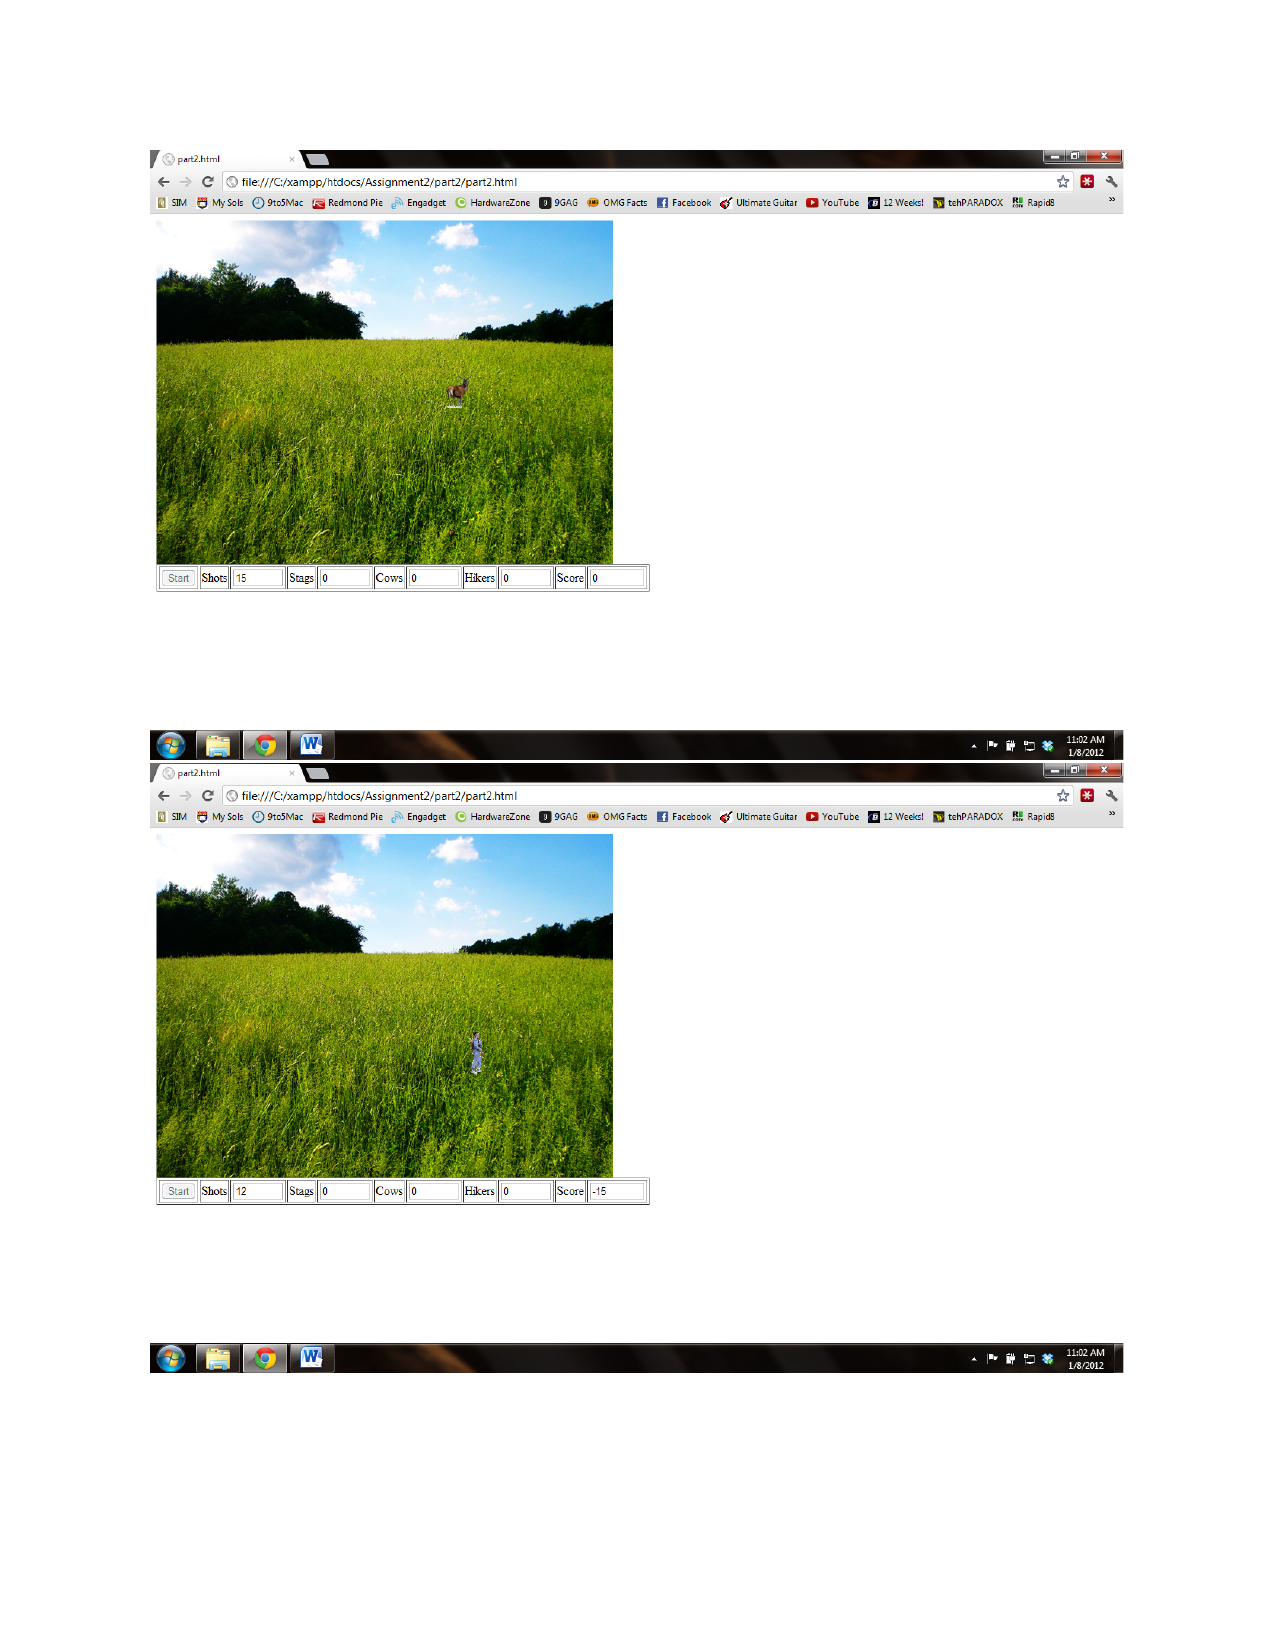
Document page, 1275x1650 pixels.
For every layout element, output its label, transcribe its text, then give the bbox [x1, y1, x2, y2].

picture [150, 150, 1124, 760]
picture [150, 763, 1124, 1373]
